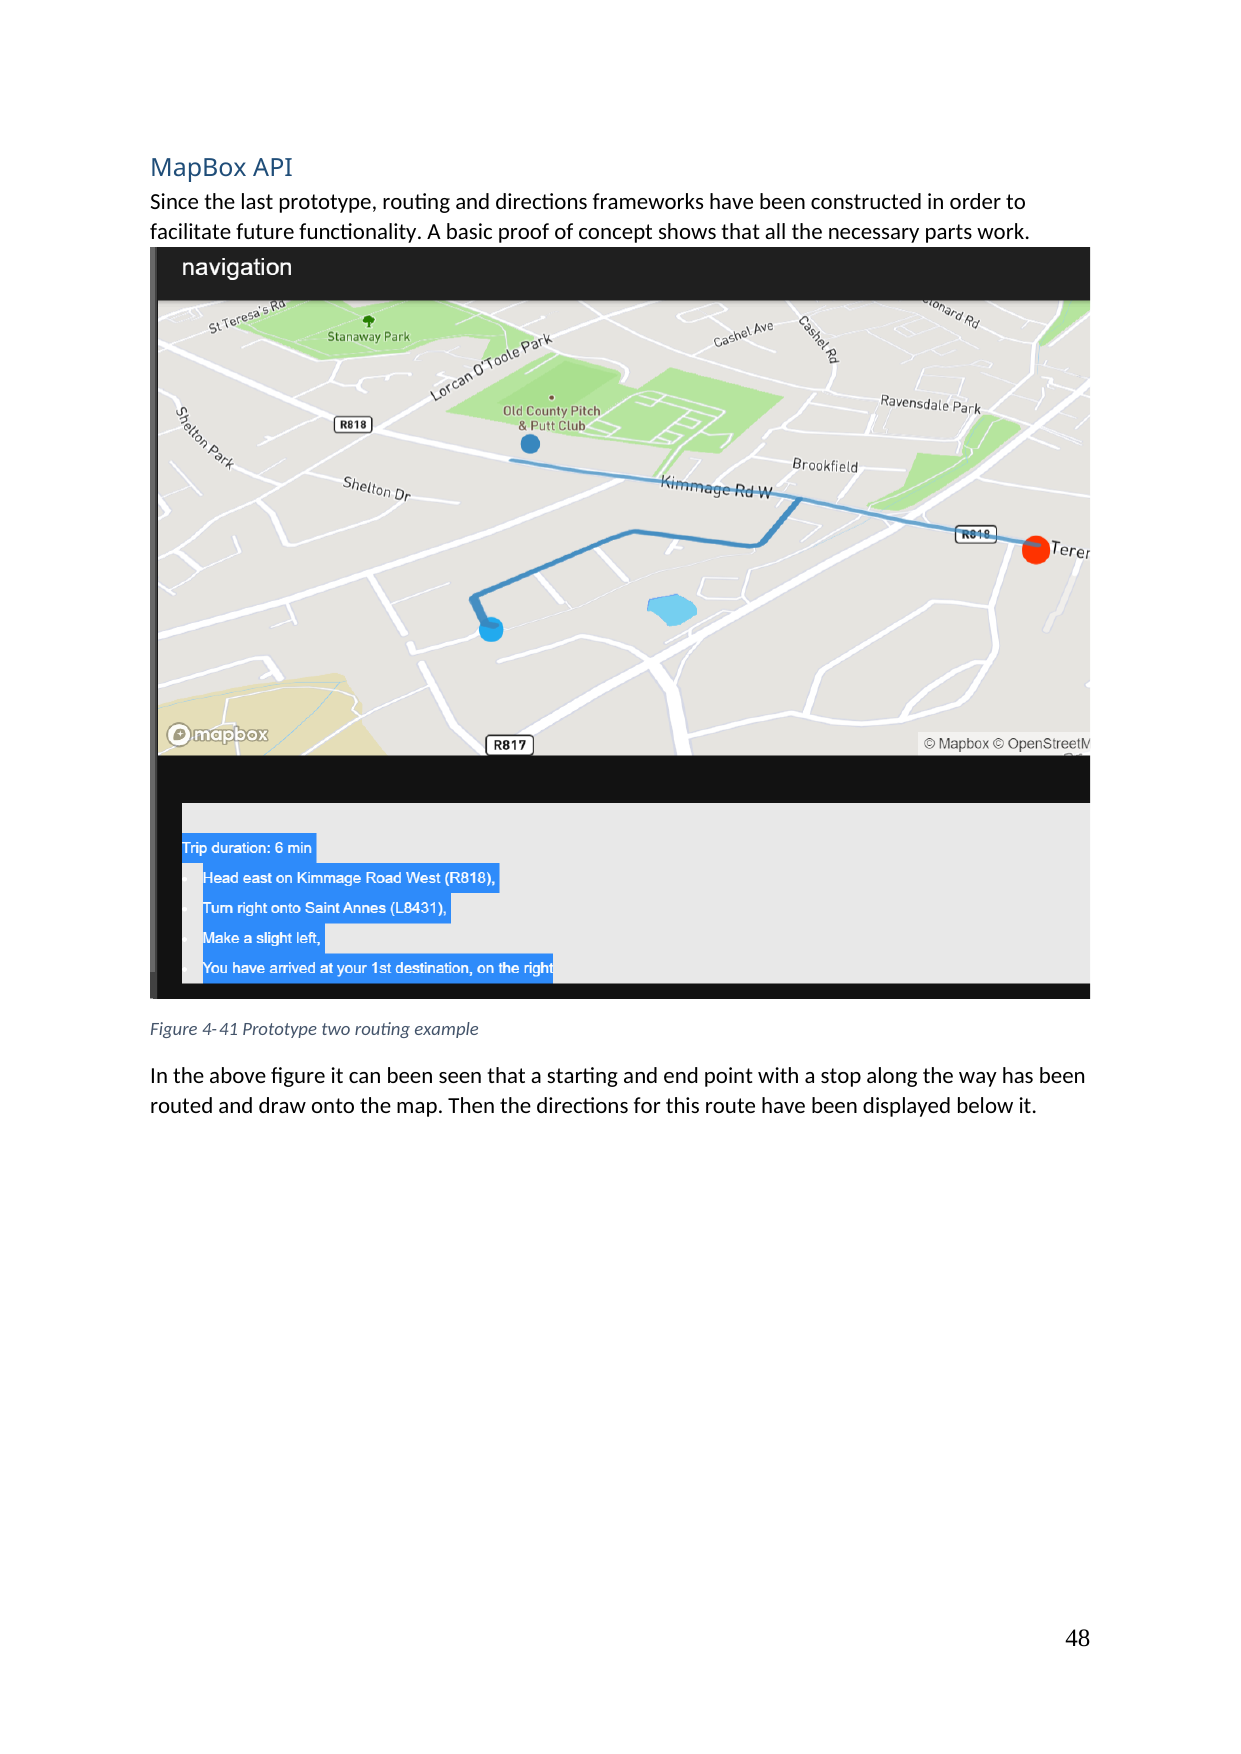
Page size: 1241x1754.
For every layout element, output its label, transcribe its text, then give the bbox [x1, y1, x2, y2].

picture [150, 247, 1091, 999]
text In the above figure it can been seen that a starting and end point with a stop along the way has been routed and draw onto the map. Then the directions for this route have been displayed below it. [150, 1061, 1090, 1119]
subtitle MapBox API [150, 150, 1090, 184]
text Since the last prototype, routing and directions frameworks have been constructed in order to facilitate future functionality. A basic proof of concept shows that all the necessary parts work. [150, 187, 1090, 247]
